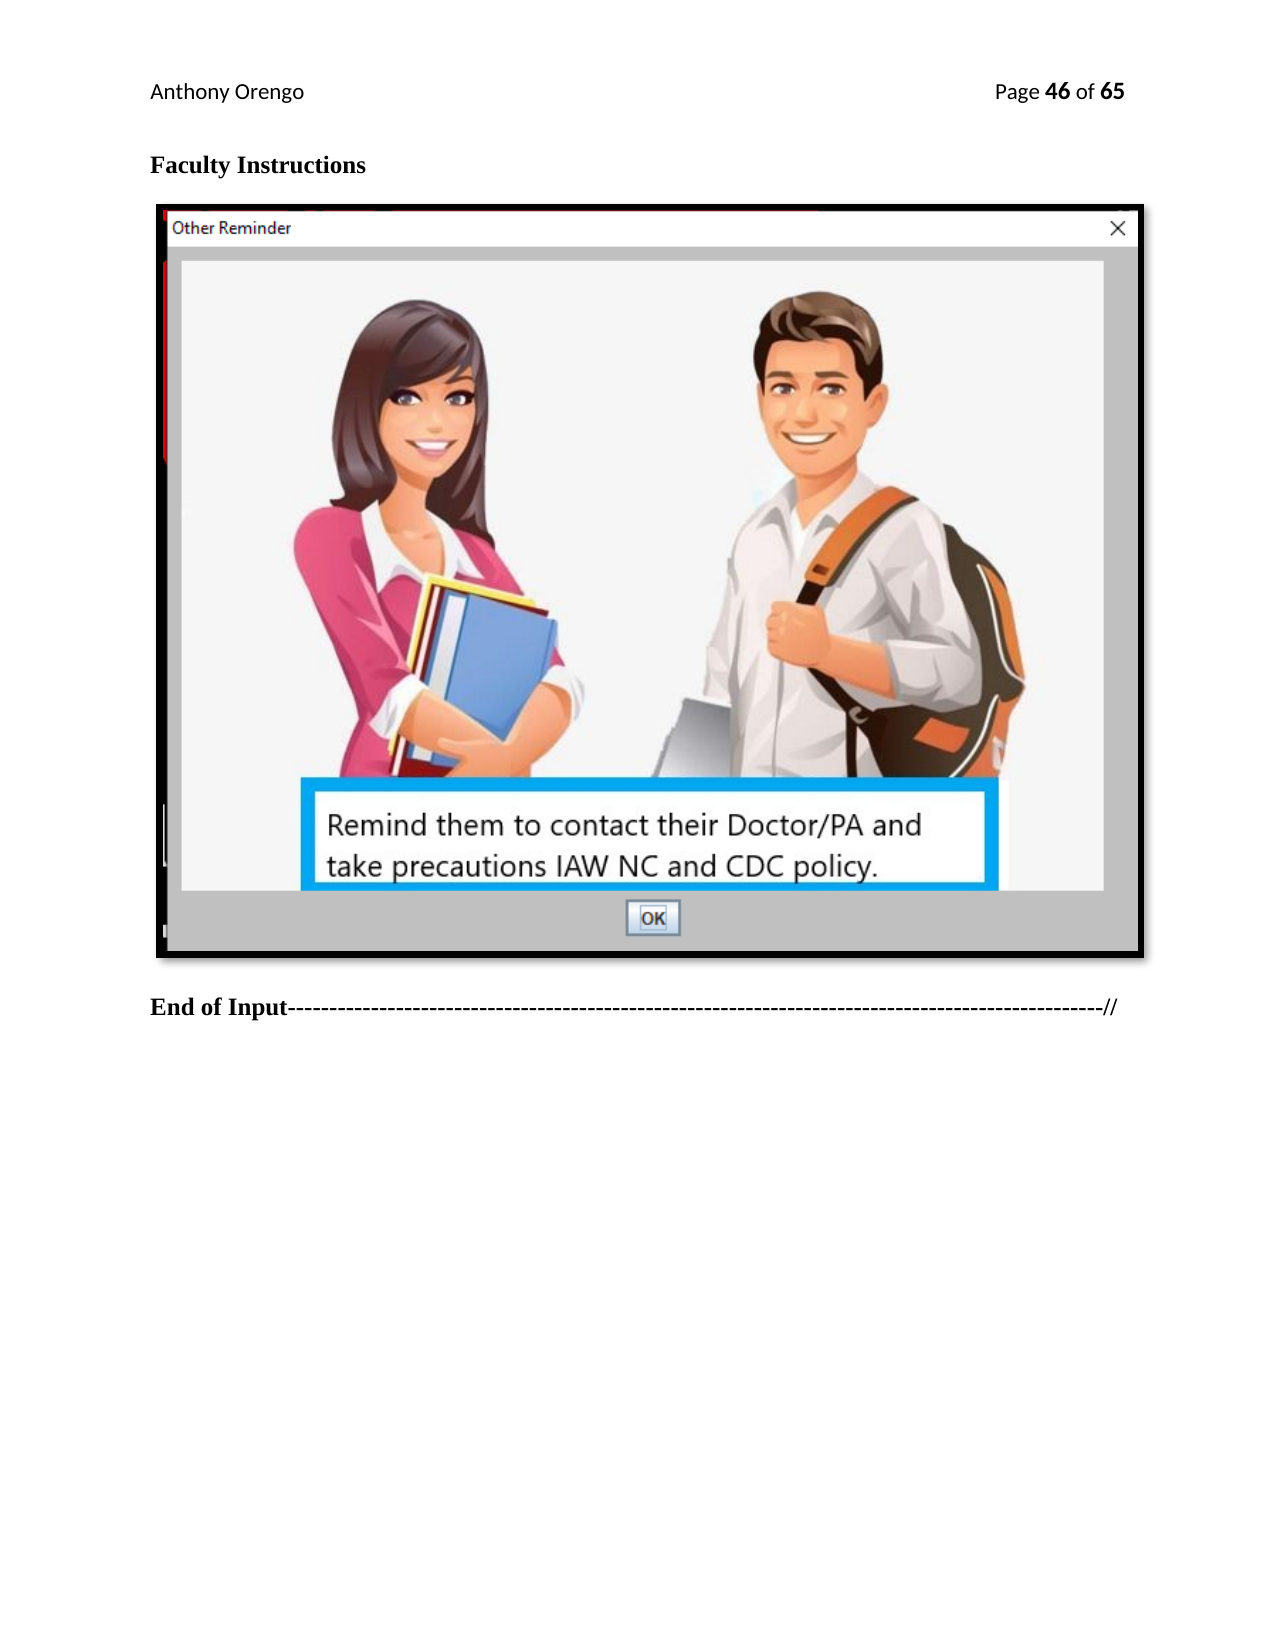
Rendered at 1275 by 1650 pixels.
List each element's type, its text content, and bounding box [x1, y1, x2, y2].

text End of Input--------------------------------------------------------------------------------------------------// [150, 992, 1125, 1020]
text Faculty Instructions [150, 150, 1125, 179]
